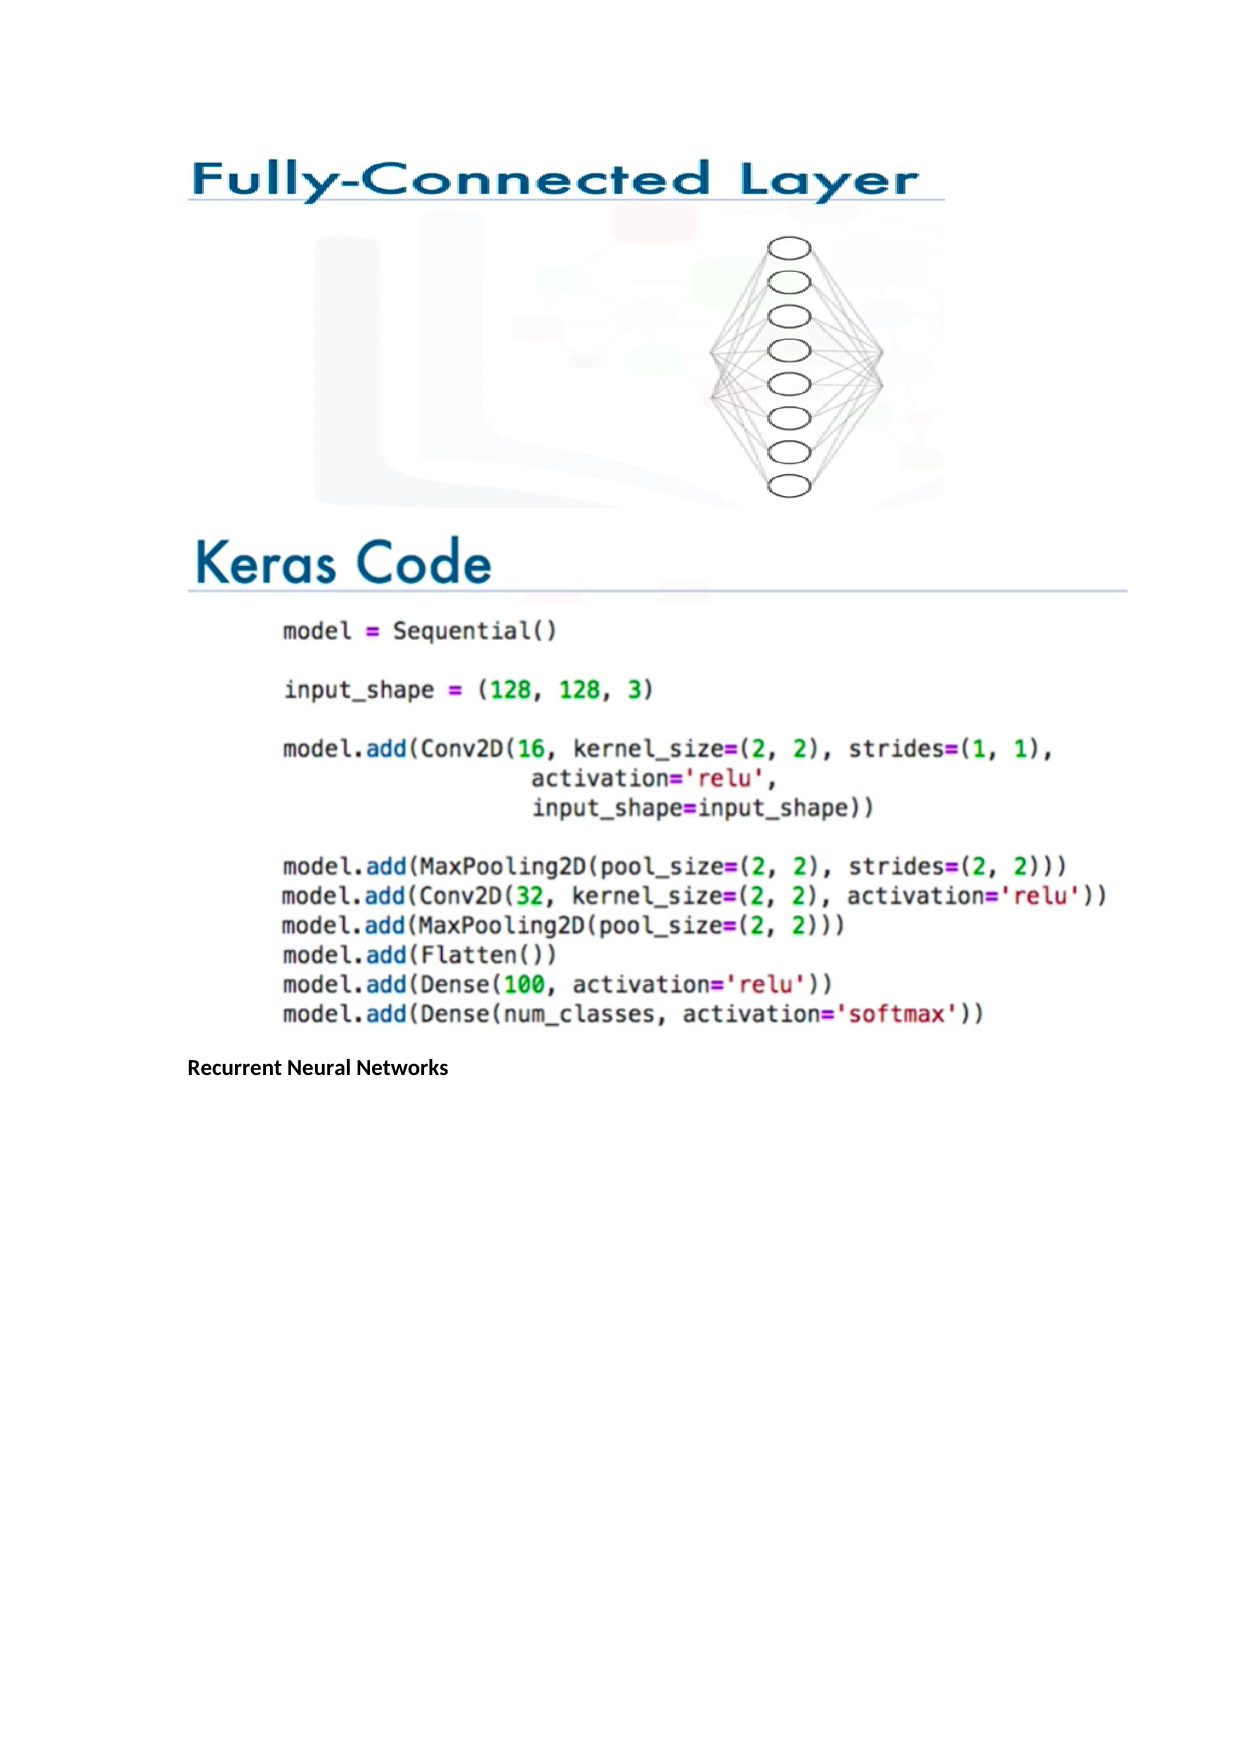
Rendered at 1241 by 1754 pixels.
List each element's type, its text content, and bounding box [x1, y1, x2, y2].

picture [187, 150, 946, 508]
text Recurrent Neural Networks [187, 1053, 1090, 1081]
picture [187, 526, 1128, 1035]
